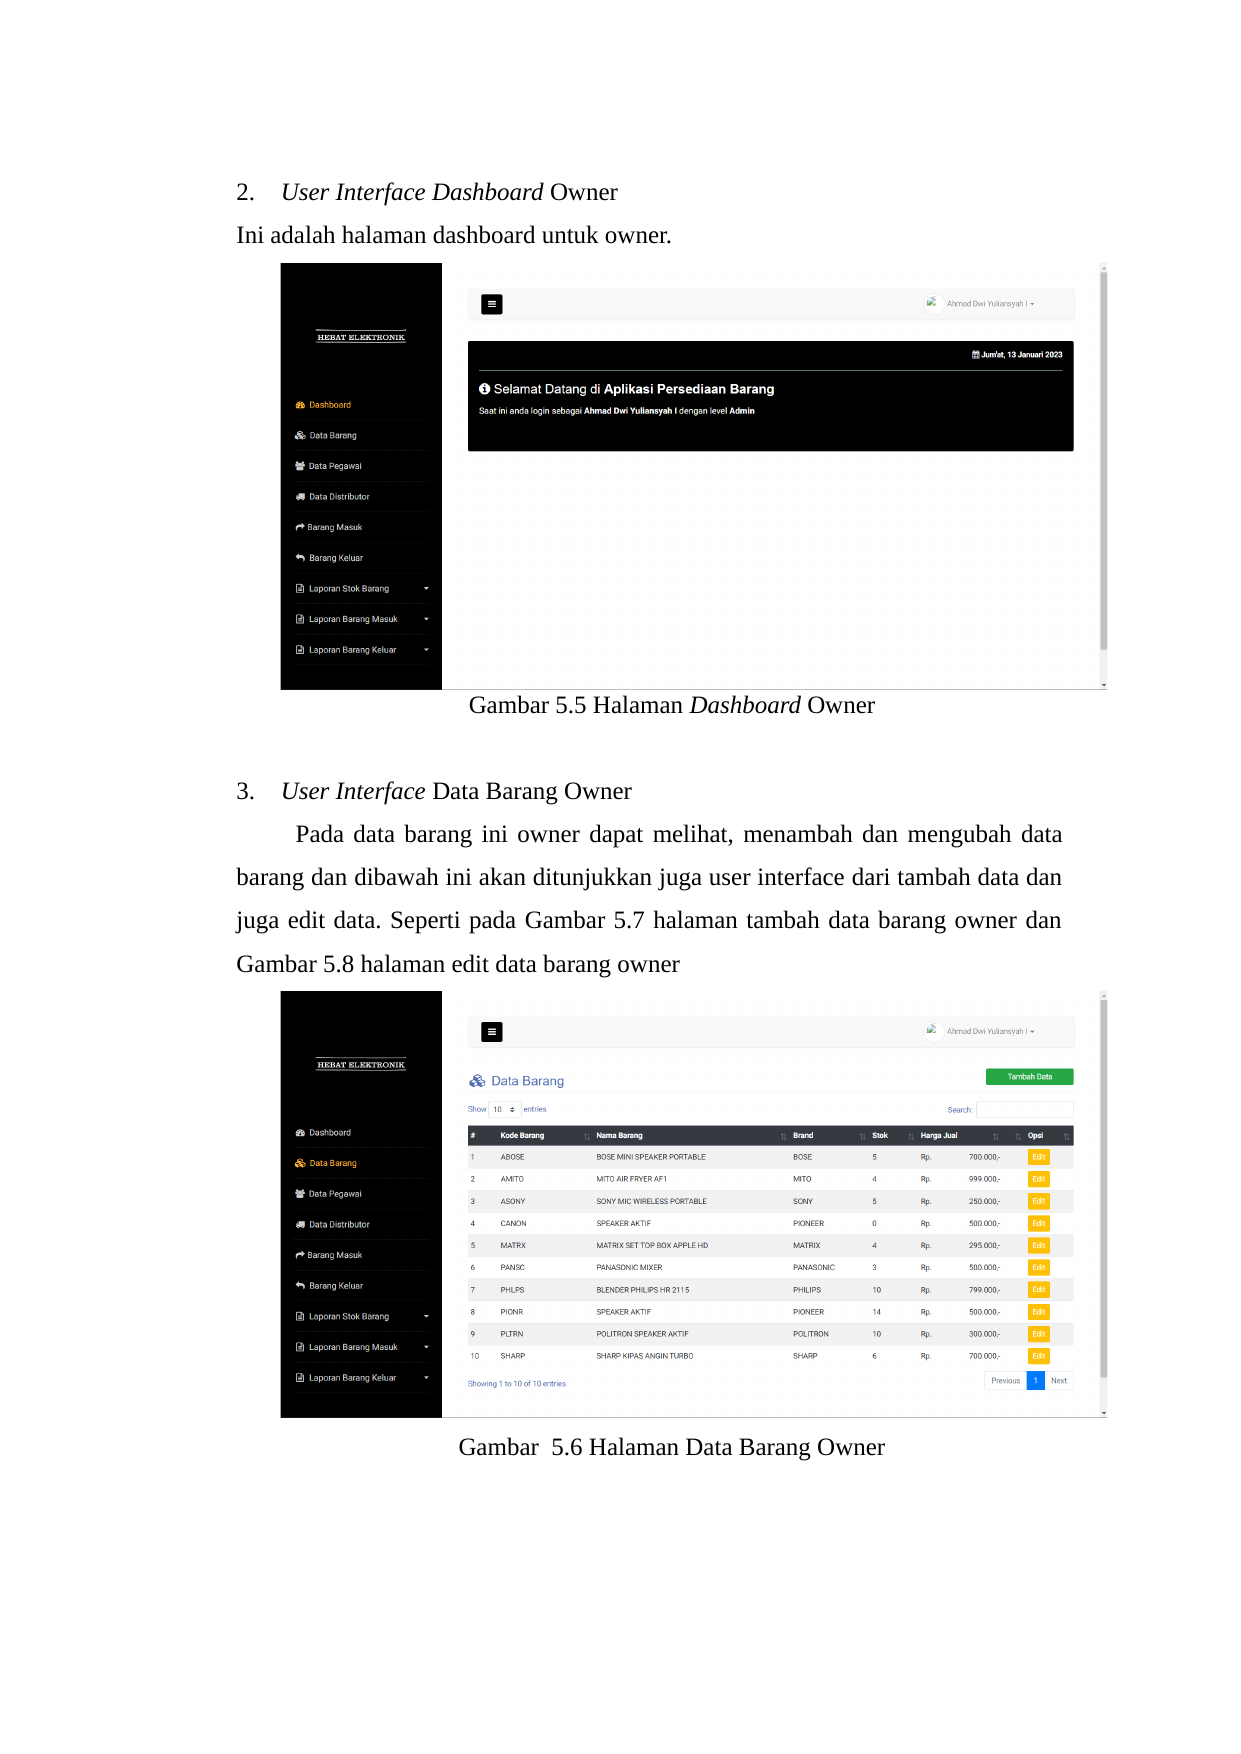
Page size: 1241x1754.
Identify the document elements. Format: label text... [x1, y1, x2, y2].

text Pada data barang ini owner dapat melihat, menambah dan mengubah data barang dan dibawah ini akan ditunjukkan juga user interface dari tambah data dan juga edit data. Seperti pada Gambar 5.7 halaman tambah data barang owner dan Gambar 5.8 halaman edit data barang owner [236, 819, 1063, 977]
picture [280, 263, 1108, 690]
picture [280, 991, 1108, 1418]
text Ini adalah halaman dashboard untuk owner. [236, 220, 1063, 249]
list Gambar 5.5 Halaman Dashboard Owner [281, 690, 1063, 719]
list User Interface Dashboard Owner [236, 177, 1063, 206]
list Gambar 5.6 Halaman Data Barang Owner [281, 1432, 1063, 1461]
list User Interface Data Barang Owner [236, 776, 1063, 805]
